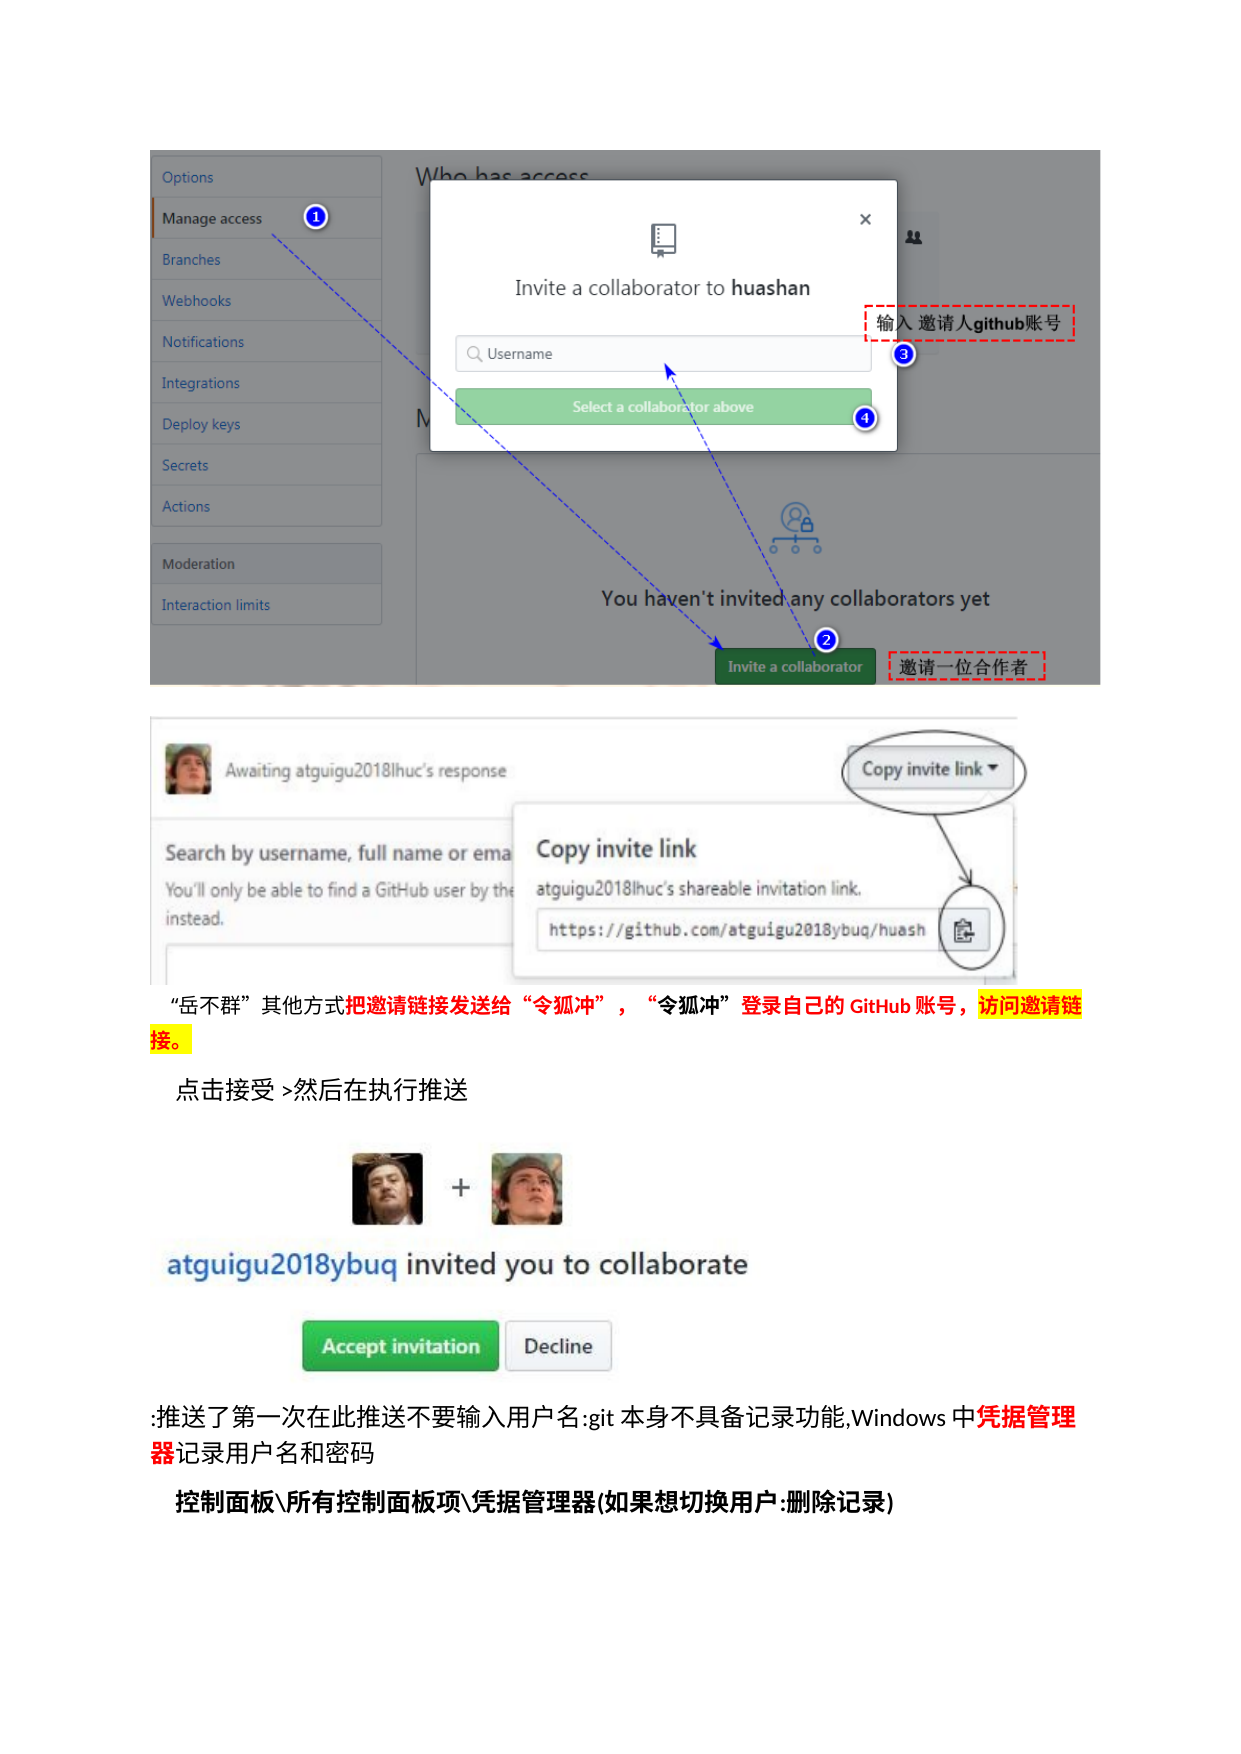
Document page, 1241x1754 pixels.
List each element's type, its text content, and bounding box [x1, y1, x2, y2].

picture [150, 716, 1029, 985]
text :推送了第一次在此推送不要输入用户名:git 本身不具备记录功能,Windows中凭据管理器记录用户名和密码 [150, 1397, 1092, 1470]
picture [150, 150, 1101, 687]
text 控制面板\所有控制面板项\凭据管理器(如果想切换用户:删除记录) [150, 1482, 1092, 1519]
text “岳不群”其他方式把邀请链接发送给“令狐冲”，“令狐冲”登录自己的 GitHub 账号，访问邀请链接。 [150, 989, 1090, 1054]
text 点击接受 >然后在执行推送 [150, 1071, 1092, 1107]
picture [150, 1119, 765, 1385]
